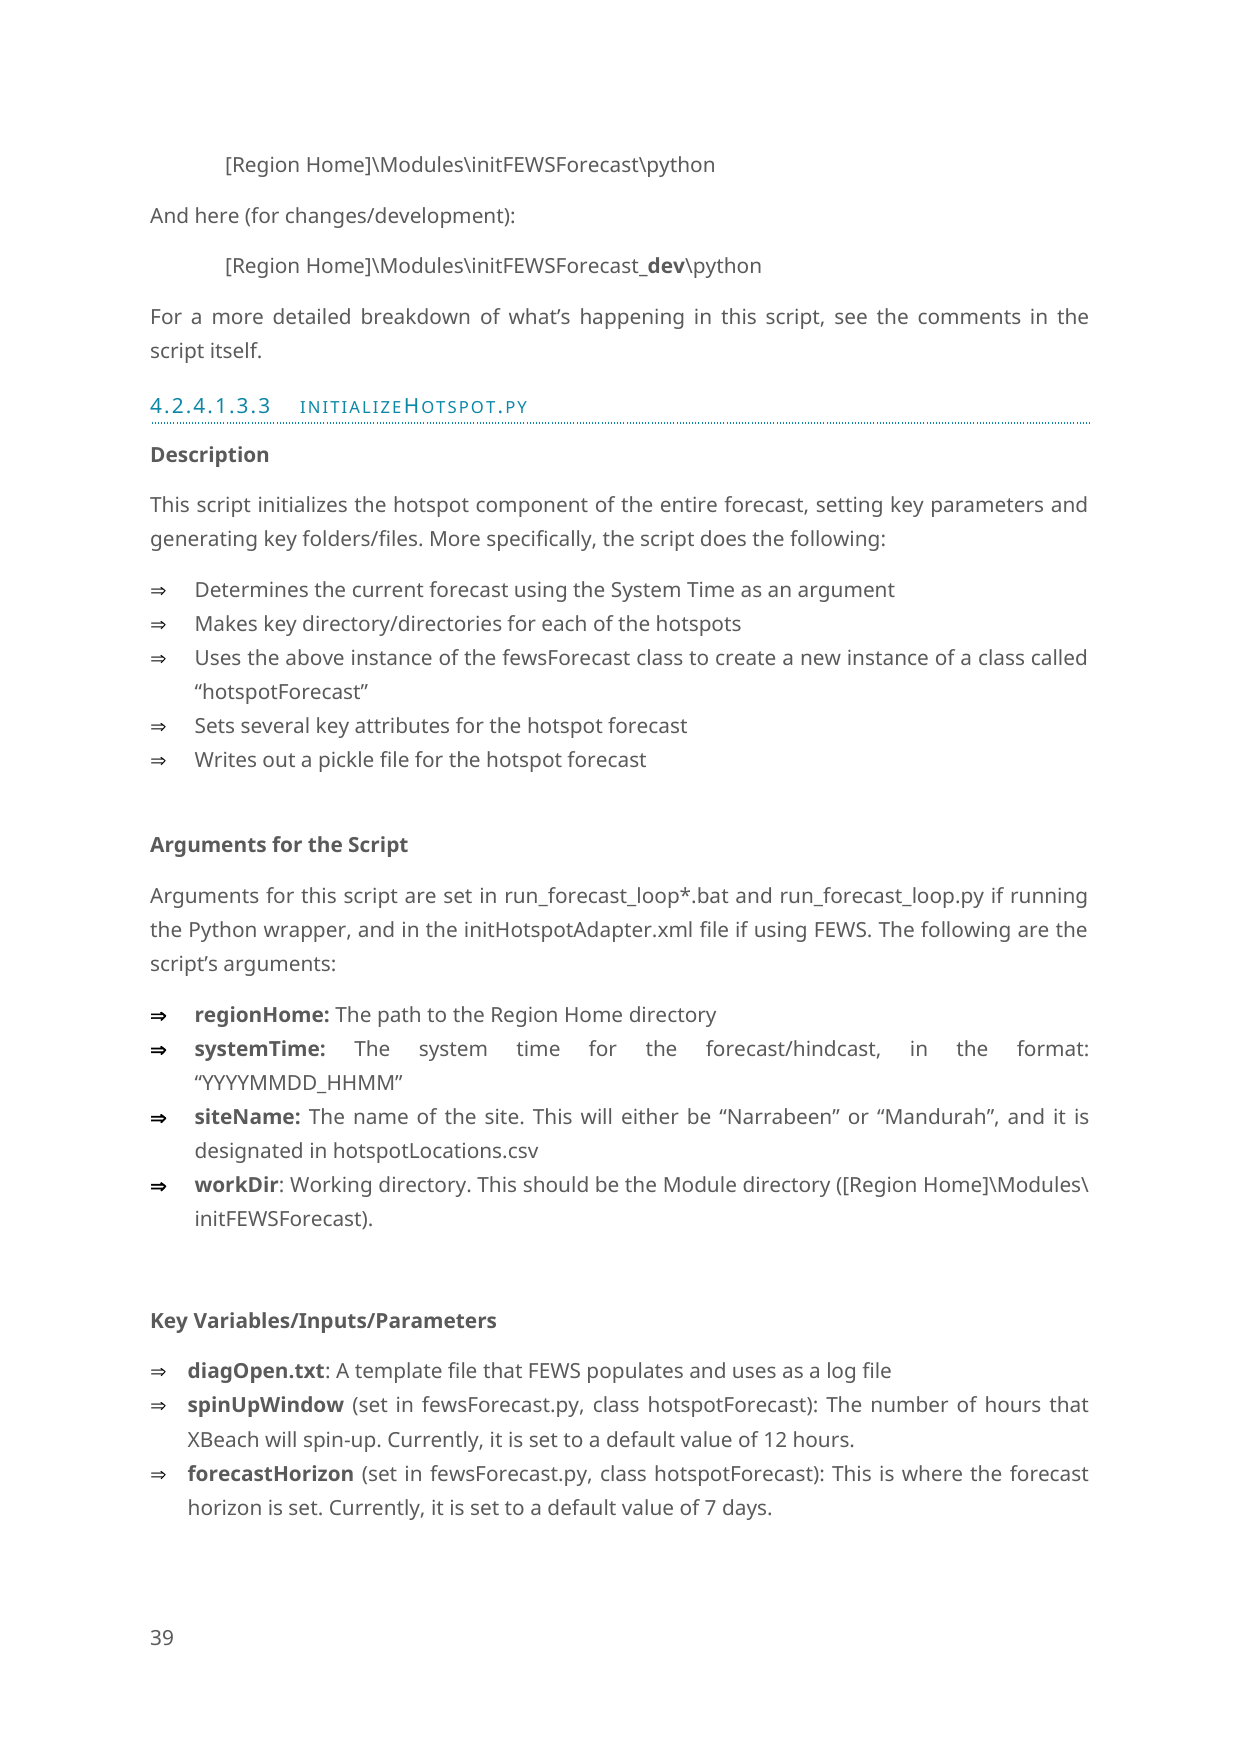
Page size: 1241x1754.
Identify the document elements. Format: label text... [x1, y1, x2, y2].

picture [330, 401, 339, 413]
list regionHome: The path to the Region Home directory [150, 1000, 1090, 1028]
text This script initializes the hotspot component of the entire forecast, setting key parameters and generating key folders/files. More specifically, the script does the following: [150, 491, 1090, 553]
list Sets several key attributes for the hotspot forecast [150, 712, 1090, 740]
text [Region Home]\Modules\initFEWSForecast\python [225, 150, 1090, 178]
list Determines the current forecast using the System Time as an argument [150, 575, 1090, 604]
text Arguments for this script are set in run_forecast_loop*.bat and run_forecast_loop.py if running the Python wrapper, and in the initHotspotAdapter.xml file if using FEWS. The following are the script’s arguments: [150, 881, 1090, 978]
text Key Variables/Inputs/Parameters [150, 1306, 1090, 1334]
text Description [150, 440, 1090, 468]
text Arguments for the Script [150, 830, 1090, 859]
text For a more detailed breakdown of what’s happening in this script, see the comments in the script itself. [150, 302, 1090, 365]
list workDir: Working directory. This should be the Module directory ([Region Home]\Modules\initFEWSForecast). [150, 1170, 1090, 1233]
list systemTime: The system time for the forecast/hindcast, in the format: “YYYYMMDD_HHMM” [150, 1034, 1090, 1097]
text [Region Home]\Modules\initFEWSForecast_dev\python [225, 251, 1090, 280]
text And here (for changes/development): [150, 201, 1090, 229]
list Makes key directory/directories for each of the hotspots [150, 609, 1090, 638]
picture [460, 401, 467, 413]
list forecastHorizon (set in fewsForecast.py, class hotspotForecast): This is where the forecast horizon is set. Currently, it is set to a default value of 7 days. [150, 1459, 1090, 1521]
list siteName: The name of the site. This will either be “Narrabeen” or “Mandurah”, and it is designated in hotspotLocations.csv [150, 1102, 1090, 1165]
list Writes out a pickle file for the hotspot forecast [150, 746, 1090, 774]
list diagOpen.txt: A template file that FEWS populates and uses as a log file [150, 1357, 1090, 1385]
subtitle initializeHotspot.py [150, 391, 1090, 424]
list spinUpWindow (set in fewsForecast.py, class hotspotForecast): The number of hours that XBeach will spin-up. Currently, it is set to a default value of 12 hours. [150, 1391, 1090, 1453]
picture [301, 401, 305, 411]
list Uses the above instance of the fewsForecast class to create a new instance of a class called “hotspotForecast” [150, 643, 1090, 706]
